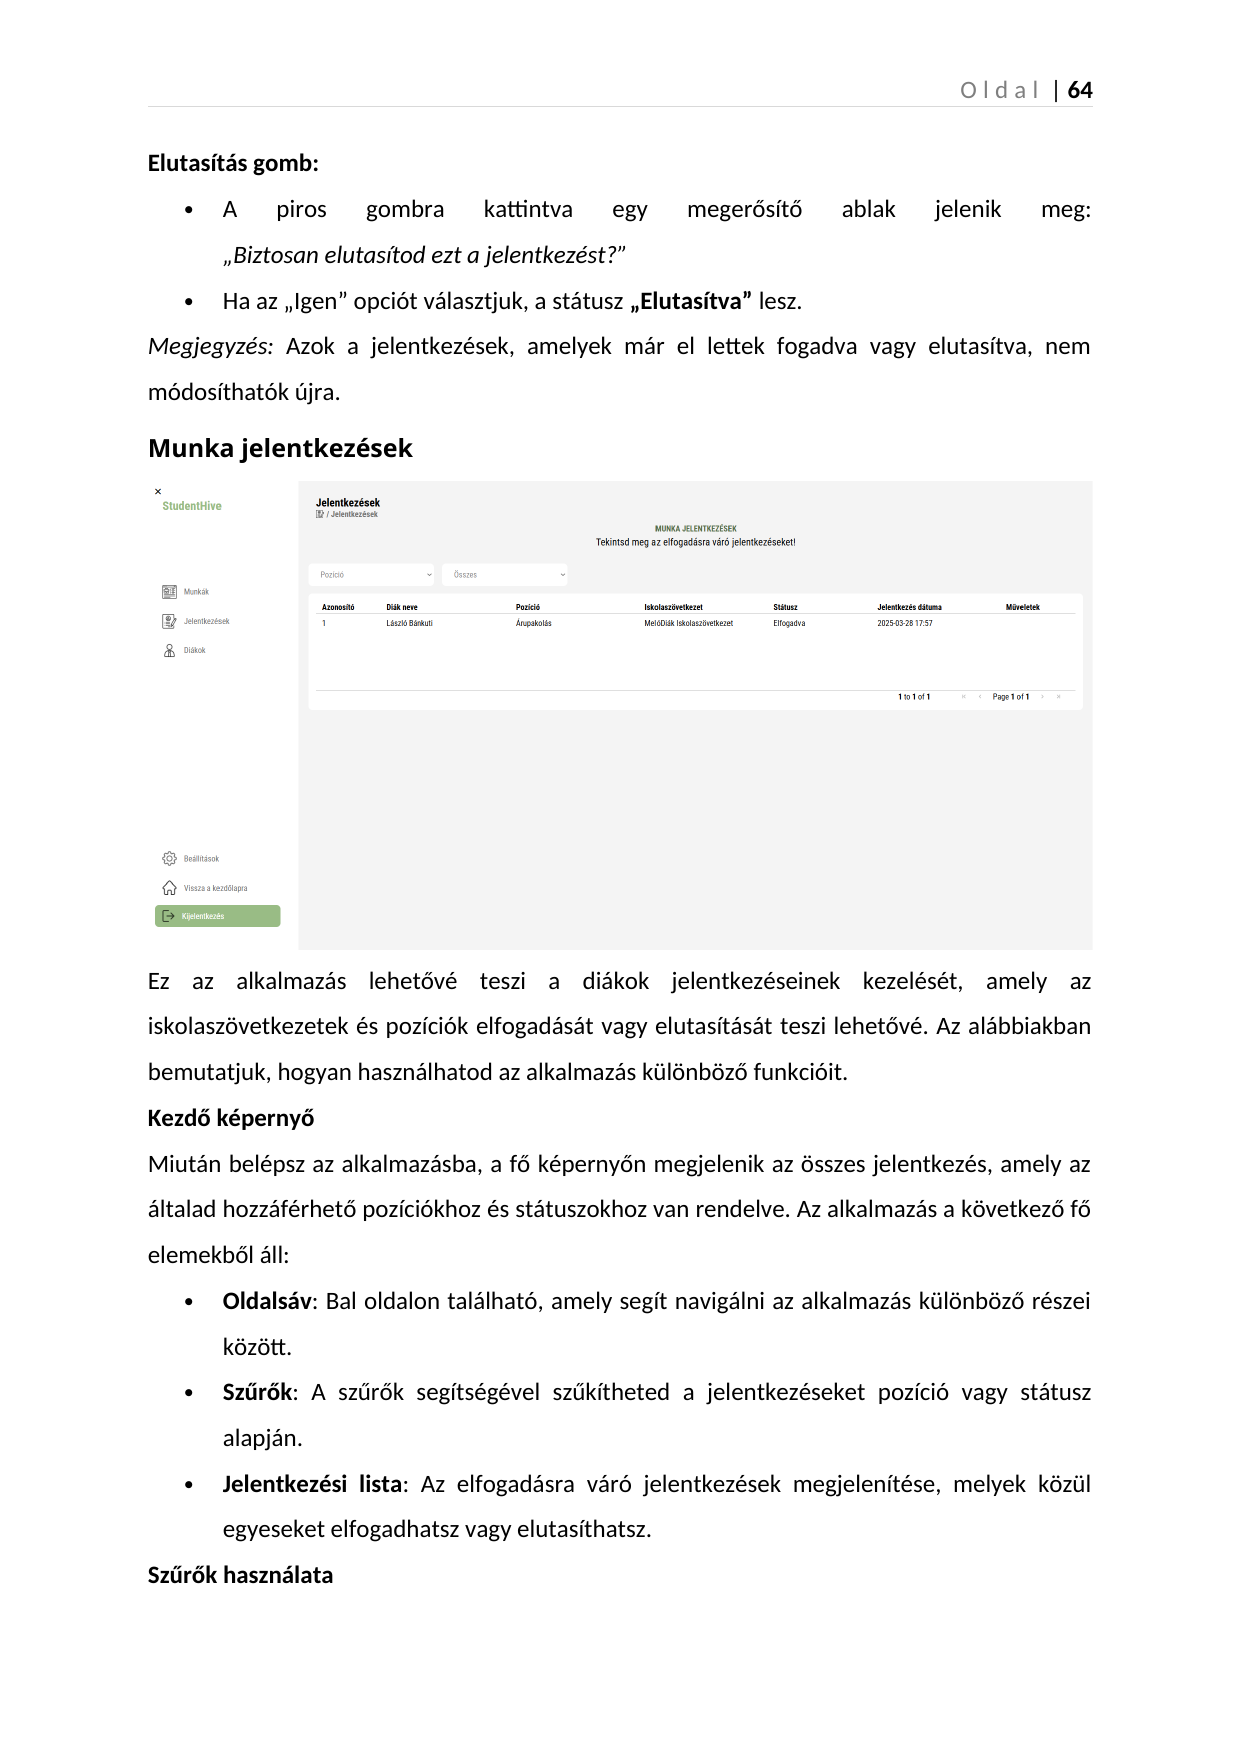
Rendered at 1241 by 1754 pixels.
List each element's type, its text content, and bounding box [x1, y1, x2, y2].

list Oldalsáv: Bal oldalon található, amely segít navigálni az alkalmazás különböző részei között. [185, 1285, 1093, 1361]
text Ez az alkalmazás lehetővé teszi a diákok jelentkezéseinek kezelését, amely az iskolaszövetkezetek és pozíciók elfogadását vagy elutasítását teszi lehetővé. Az alábbiakban bemutatjuk, hogyan használhatod az alkalmazás különböző funkcióit. [148, 965, 1093, 1087]
subtitle Munka jelentkezések [148, 430, 1093, 464]
list Ha az „Igen” opciót választjuk, a státusz „Elutasítva” lesz. [185, 285, 1093, 315]
text Miután belépsz az alkalmazásba, a fő képernyőn megjelenik az összes jelentkezés, amely az általad hozzáférhető pozíciókhoz és státuszokhoz van rendelve. Az alkalmazás a következő fő elemekből áll: [148, 1148, 1093, 1270]
list A piros gombra kattintva egy megerősítő ablak jelenik meg: „Biztosan elutasítod ezt a jelentkezést?” [185, 193, 1093, 269]
text Elutasítás gomb: [148, 148, 1093, 178]
text Megjegyzés: Azok a jelentkezések, amelyek már el lettek fogadva vagy elutasítva, nem módosíthatók újra. [148, 331, 1093, 407]
list Jelentkezési lista: Az elfogadásra váró jelentkezések megjelenítése, melyek közül egyeseket elfogadhatsz vagy elutasíthatsz. [185, 1468, 1093, 1544]
list Szűrők: A szűrők segítségével szűkítheted a jelentkezéseket pozíció vagy státusz alapján. [185, 1376, 1093, 1453]
text Kezdő képernyő [148, 1102, 1093, 1132]
text Szűrők használata [148, 1559, 1093, 1590]
picture [147, 481, 1093, 950]
